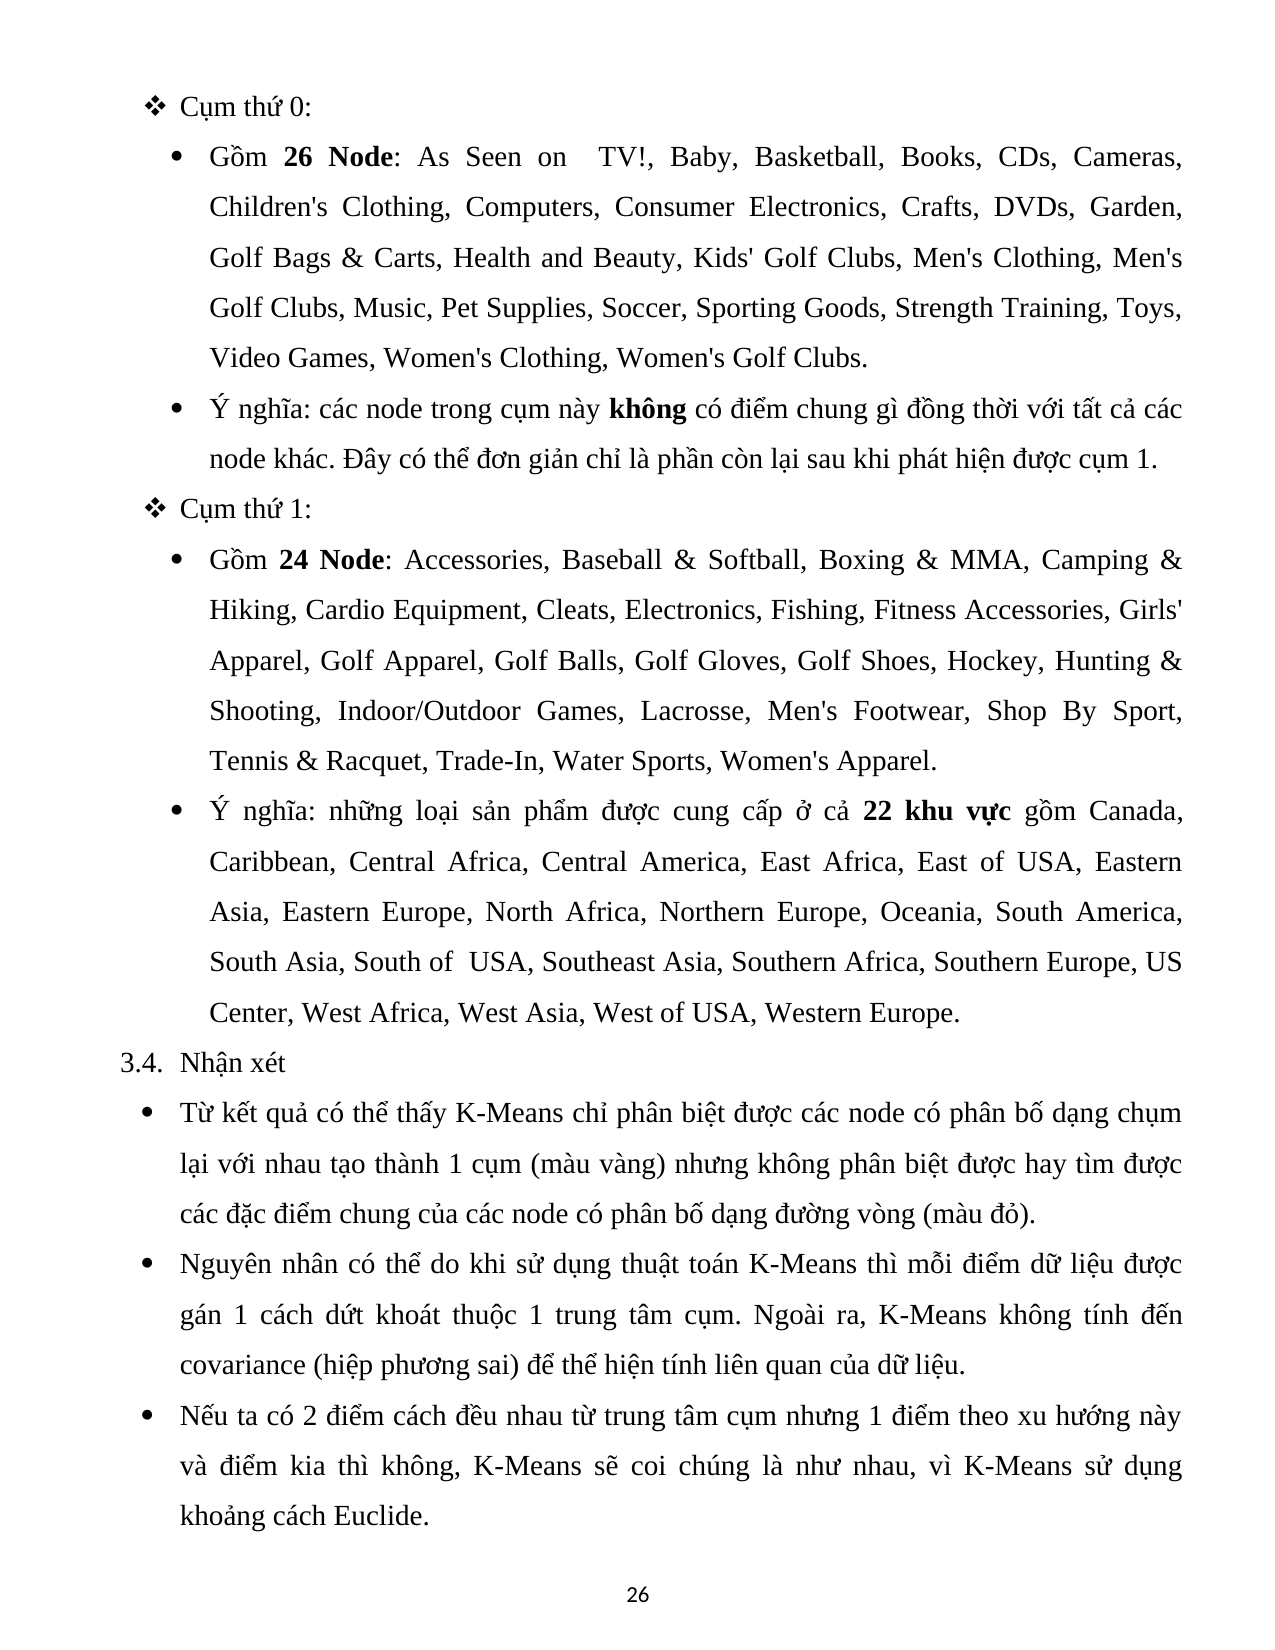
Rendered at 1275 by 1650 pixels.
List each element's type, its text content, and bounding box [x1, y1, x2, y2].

list Nguyên nhân có thể do khi sử dụng thuật toán K-Means thì mỗi điểm dữ liệu được gán 1 cách dứt khoát thuộc 1 trung tâm cụm. Ngoài ra, K-Means không tính đến covariance (hiệp phương sai) để thể hiện tính liên quan của dữ liệu. [142, 1247, 1184, 1381]
list Ý nghĩa: các node trong cụm này không có điểm chung gì đồng thời với tất cả các node khác. Đây có thể đơn giản chỉ là phần còn lại sau khi phát hiện được cụm 1. [172, 391, 1184, 475]
list Từ kết quả có thể thấy K-Means chỉ phân biệt được các node có phân bố dạng chụm lại với nhau tạo thành 1 cụm (màu vàng) nhưng không phân biệt được hay tìm được các đặc điểm chung của các node có phân bố dạng đường vòng (màu đỏ). [142, 1096, 1184, 1230]
list Nếu ta có 2 điểm cách đều nhau từ trung tâm cụm nhưng 1 điểm theo xu hướng này và điểm kia thì không, K-Means sẽ coi chúng là như nhau, vì K-Means sử dụng khoảng cách Euclide. [142, 1398, 1184, 1532]
list Cụm thứ 0: [142, 89, 1184, 122]
list Gồm 26 Node: As Seen on TV!, Baby, Basketball, Books, CDs, Cameras, Children's Clothing, Computers, Consumer Electronics, Crafts, DVDs, Garden, Golf Bags & Carts, Health and Beauty, Kids' Golf Clubs, Men's Clothing, Men's Golf Clubs, Music, Pet Supplies, Soccer, Sporting Goods, Strength Training, Toys, Video Games, Women's Clothing, Women's Golf Clubs. [172, 139, 1184, 374]
list Gồm 24 Node: Accessories, Baseball & Softball, Boxing & MMA, Camping & Hiking, Cardio Equipment, Cleats, Electronics, Fishing, Fitness Accessories, Girls' Apparel, Golf Apparel, Golf Balls, Golf Gloves, Golf Shoes, Hockey, Hunting & Shooting, Indoor/Outdoor Games, Lacrosse, Men's Footwear, Shop By Sport, Tennis & Racquet, Trade-In, Water Sports, Women's Apparel. [172, 542, 1184, 777]
list Ý nghĩa: những loại sản phẩm được cung cấp ở cả 22 khu vực gồm Canada, Caribbean, Central Africa, Central America, East Africa, East of USA, Eastern Asia, Eastern Europe, North Africa, Northern Europe, Oceania, South America, South Asia, South of USA, Southeast Asia, Southern Africa, Southern Europe, US Center, West Africa, West Asia, West of USA, Western Europe. [172, 793, 1184, 1028]
list Cụm thứ 1: [142, 491, 1184, 525]
list Nhận xét [120, 1045, 1184, 1079]
